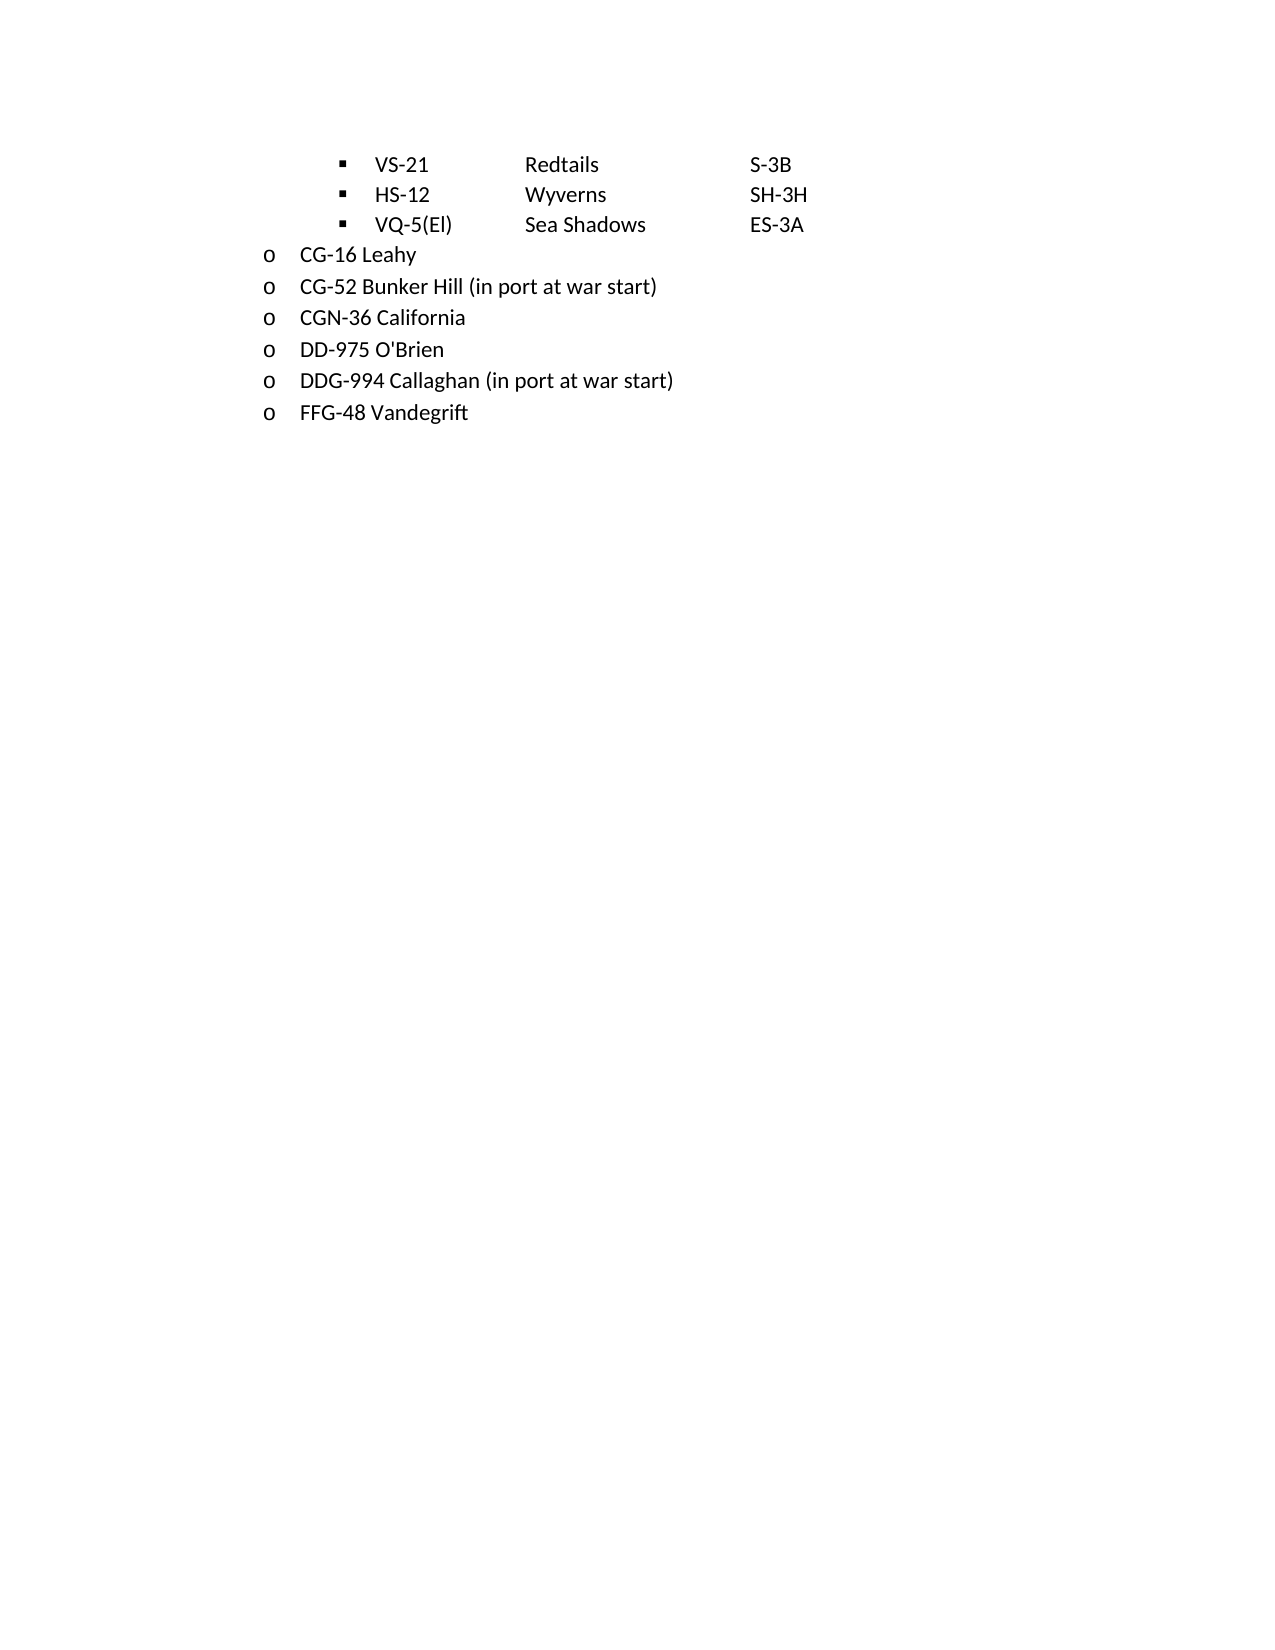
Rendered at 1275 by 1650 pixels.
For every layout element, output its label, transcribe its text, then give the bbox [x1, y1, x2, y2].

list CG-16 Leahy [262, 241, 1125, 270]
list CG-52 Bunker Hill (in port at war start) [262, 272, 1125, 301]
list HS-12 Wyverns SH-3H [337, 180, 1125, 208]
list DD-975 O'Brien [262, 335, 1125, 364]
list CGN-36 California [262, 303, 1125, 333]
list FFG-48 Vandegrift [262, 398, 1125, 427]
list VQ-5(El) Sea Shadows ES-3A [337, 210, 1125, 238]
list VS-21 Redtails S-3B [337, 150, 1125, 178]
list DDG-994 Callaghan (in port at war start) [262, 366, 1125, 396]
